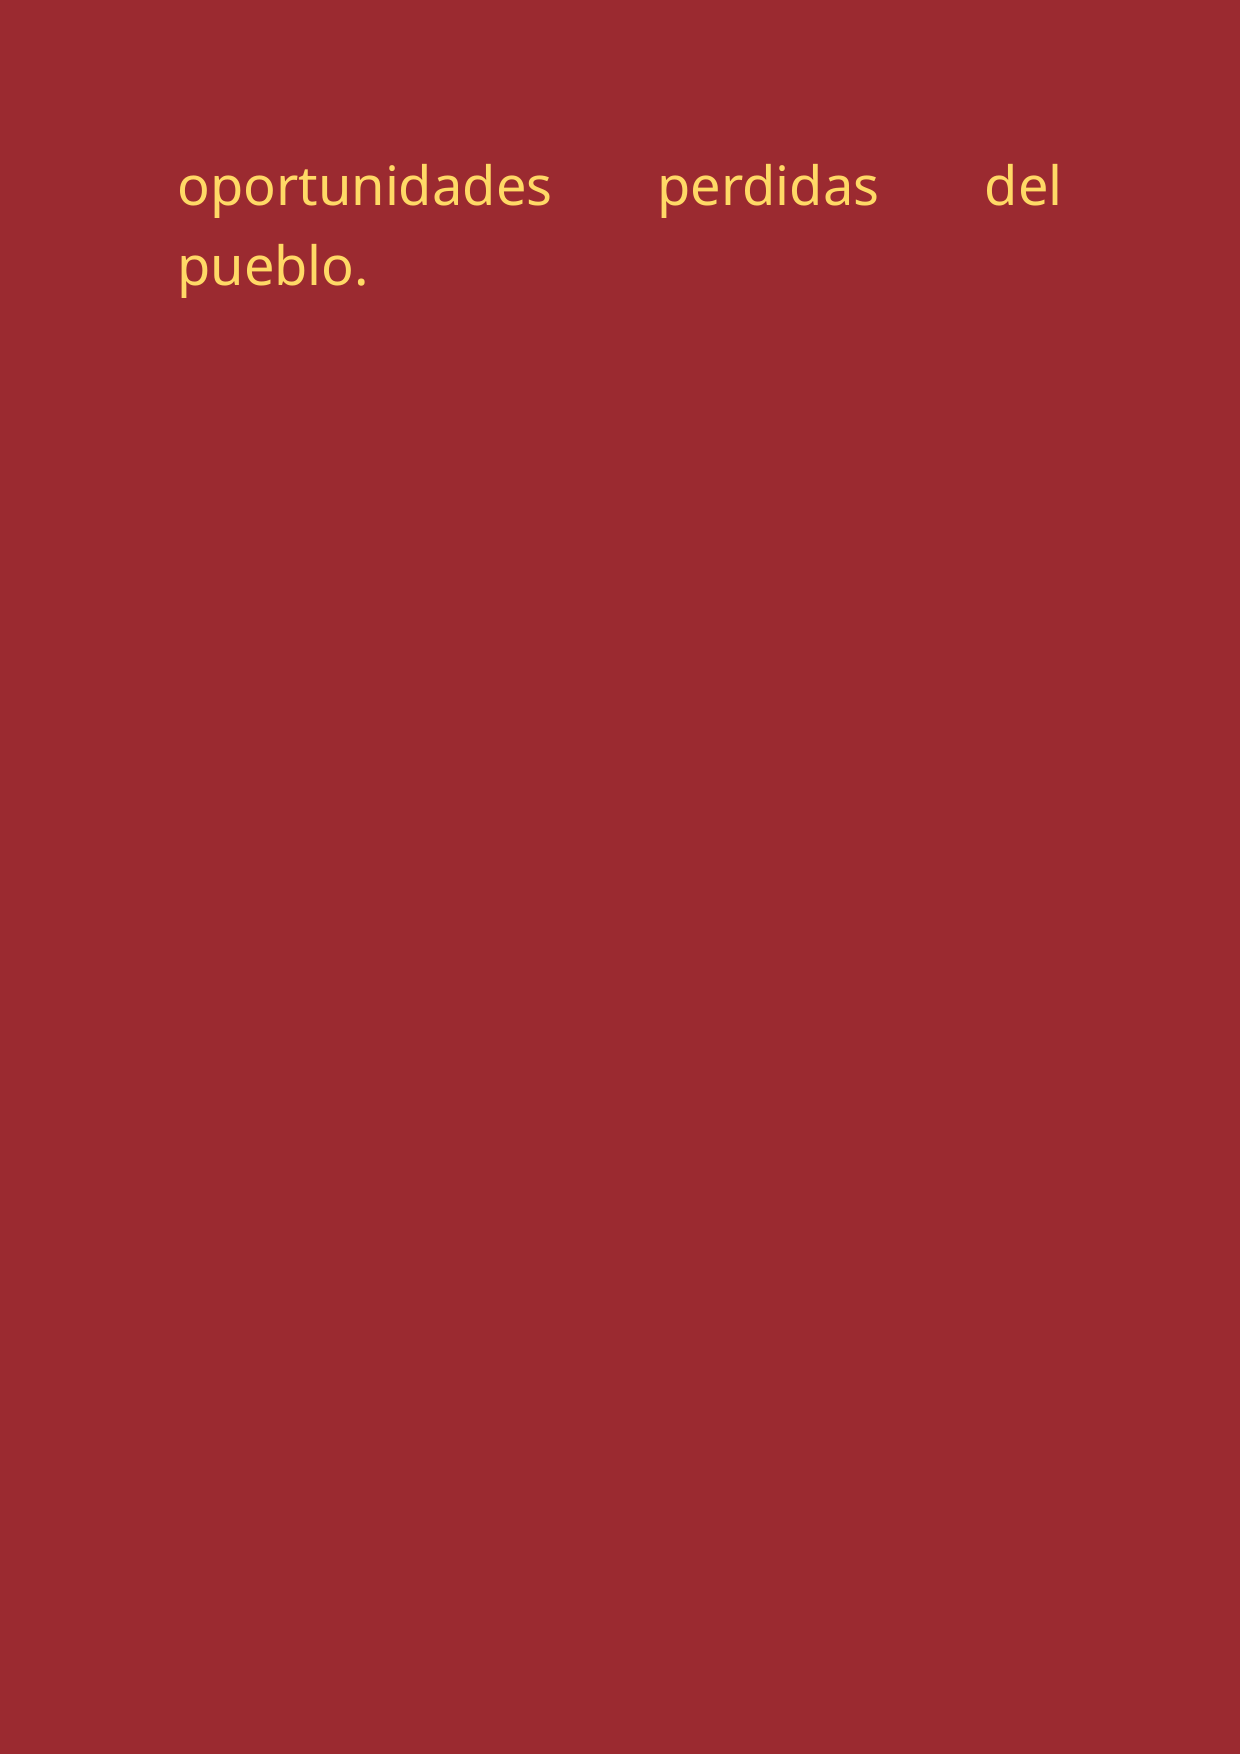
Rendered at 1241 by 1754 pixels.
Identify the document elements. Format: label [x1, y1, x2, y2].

text [177, 148, 1063, 301]
